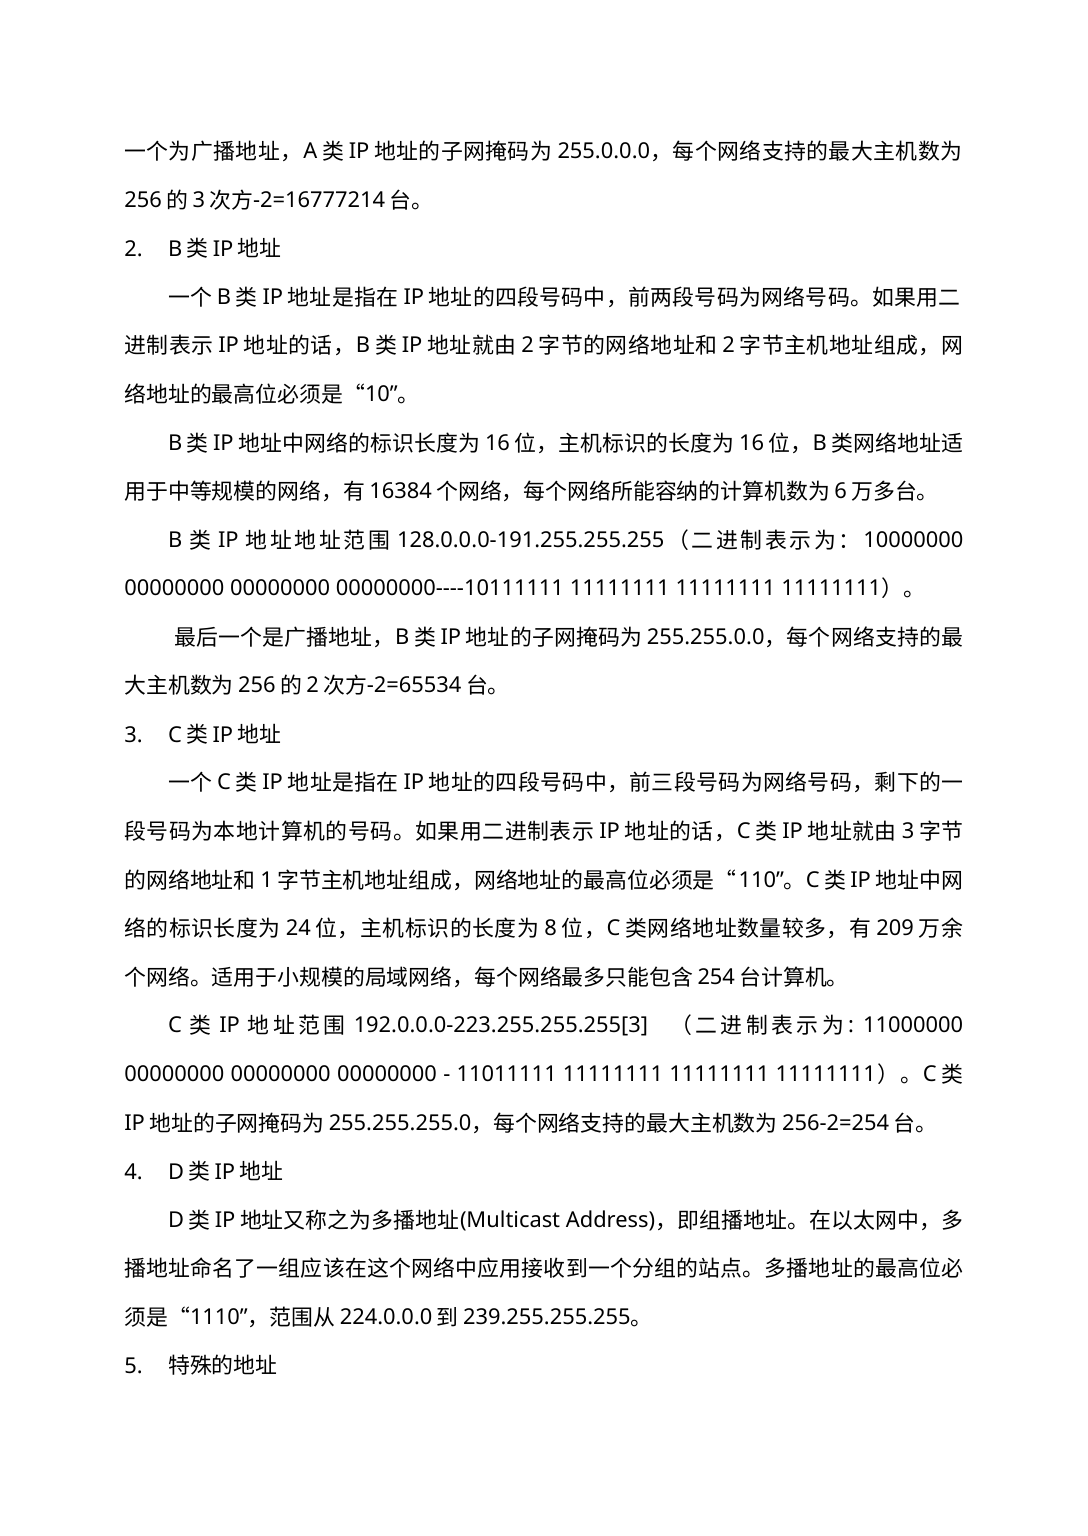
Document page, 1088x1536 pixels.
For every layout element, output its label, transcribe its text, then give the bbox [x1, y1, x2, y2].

list 特殊的地址 [124, 1348, 963, 1381]
text B类IP地址地址范围128.0.0.0-191.255.255.255（二进制表示为：10000000 00000000 00000000 00000000----10111111 11111111 11111111 11111111）。 [124, 522, 963, 603]
text D类IP地址又称之为多播地址(Multicast Address)，即组播地址。在以太网中，多播地址命名了一组应该在这个网络中应用接收到一个分组的站点。多播地址的最高位必须是“1110”，范围从224.0.0.0到239.255.255.255。 [124, 1202, 963, 1332]
text B类IP地址中网络的标识长度为16位，主机标识的长度为16位，B类网络地址适用于中等规模的网络，有16384个网络，每个网络所能容纳的计算机数为6万多台。 [124, 425, 963, 506]
text 一个B类IP地址是指在IP地址的四段号码中，前两段号码为网络号码。如果用二进制表示IP地址的话，B类IP地址就由2字节的网络地址和2字节主机地址组成，网络地址的最高位必须是“10”。 [124, 279, 963, 409]
list D类IP地址 [124, 1154, 963, 1186]
text 一个C类IP地址是指在IP地址的四段号码中，前三段号码为网络号码，剩下的一段号码为本地计算机的号码。如果用二进制表示IP地址的话，C类IP地址就由3字节的网络地址和1字节主机地址组成，网络地址的最高位必须是“110”。C类IP地址中网络的标识长度为24位，主机标识的长度为8位，C类网络地址数量较多，有209万余个网络。适用于小规模的局域网络，每个网络最多只能包含254台计算机。 [124, 765, 963, 992]
text C类IP地址范围192.0.0.0-223.255.255.255[3] （二进制表示为: 11000000 00000000 00000000 00000000 - 11011111 11111111 11111111 11111111）。C类IP地址的子网掩码为255.255.255.0，每个网络支持的最大主机数为256-2=254台。 [124, 1008, 963, 1138]
text 最后一个是广播地址，B类IP地址的子网掩码为255.255.0.0，每个网络支持的最大主机数为256的2次方-2=65534台。 [124, 619, 963, 701]
list B类IP地址 [124, 231, 963, 263]
list C类IP地址 [124, 716, 963, 749]
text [124, 134, 963, 215]
